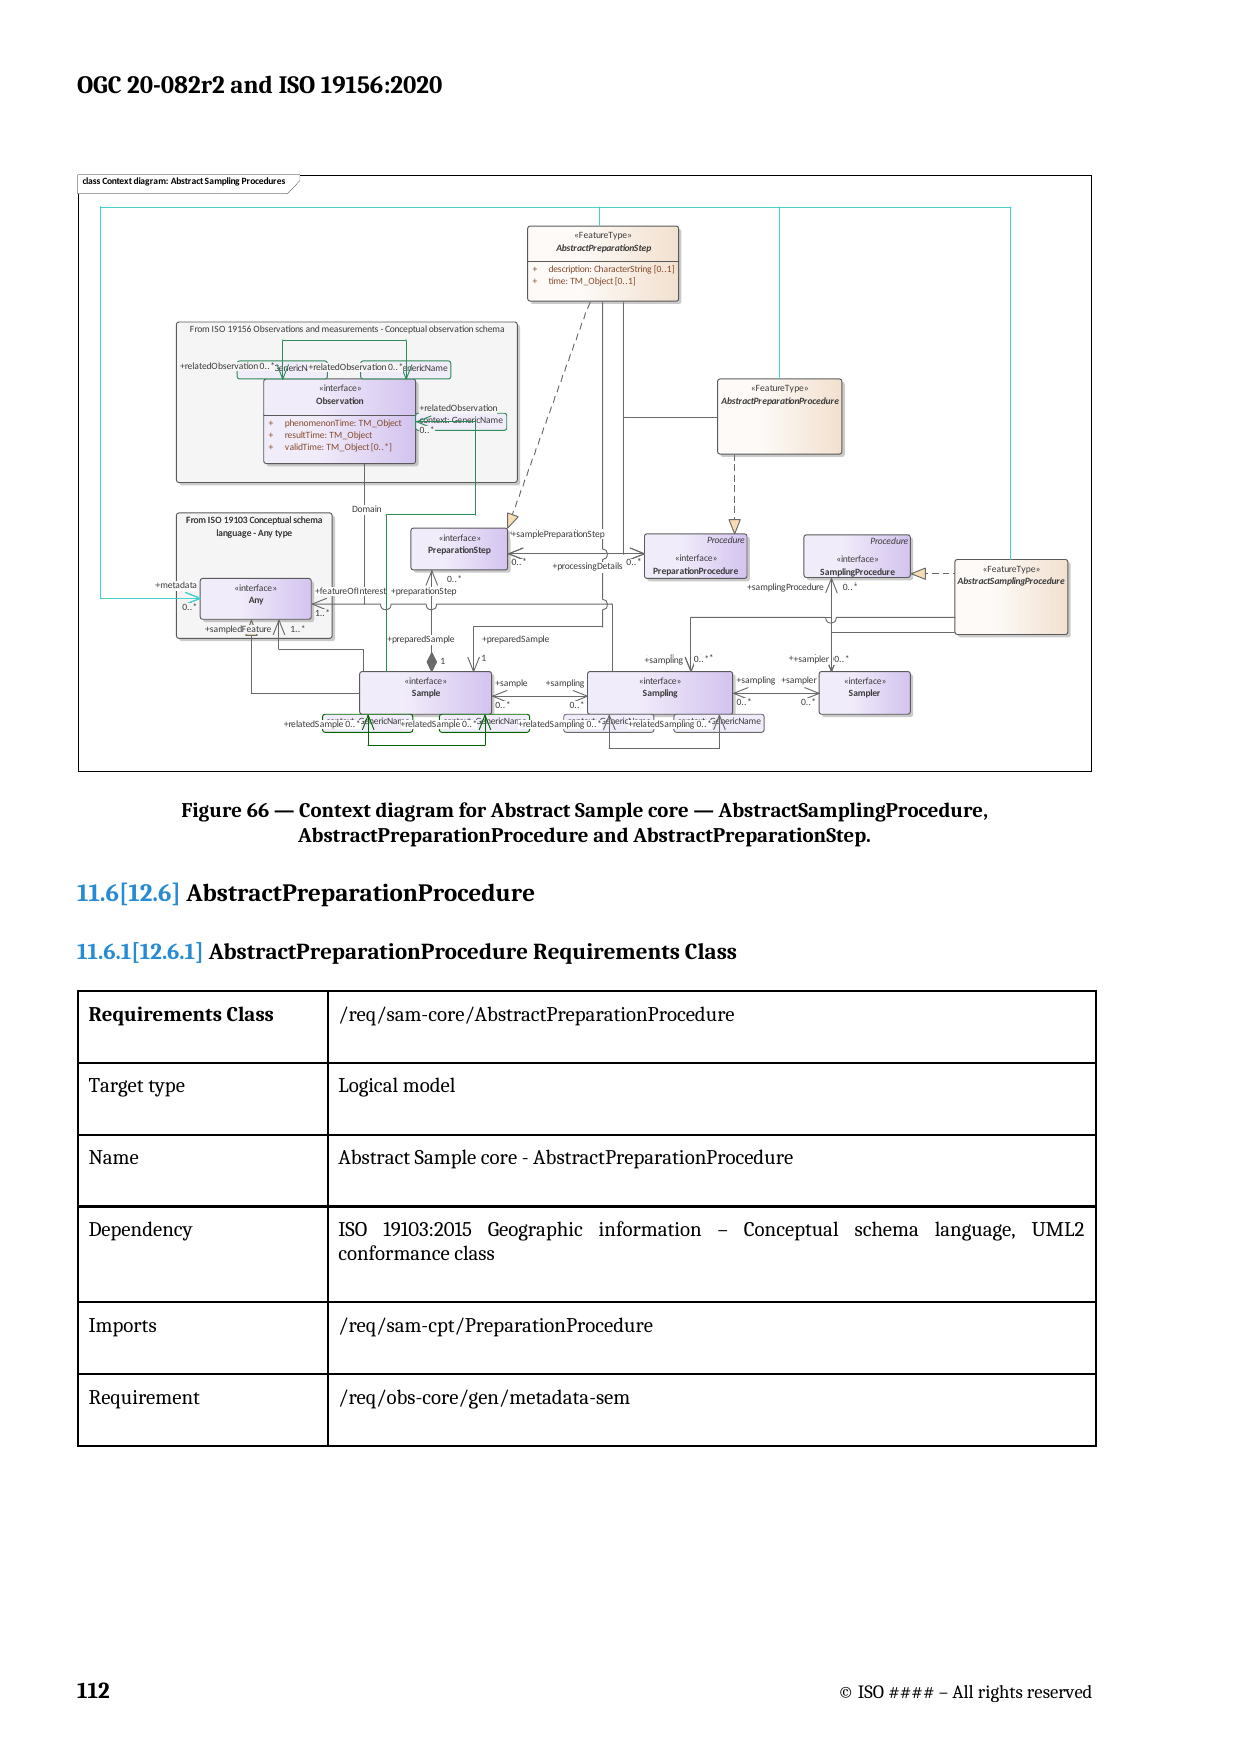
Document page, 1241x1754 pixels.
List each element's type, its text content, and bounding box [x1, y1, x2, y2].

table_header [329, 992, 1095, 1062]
subtitle AbstractPreparationProcedure [77, 878, 1092, 907]
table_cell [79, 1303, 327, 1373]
text Figure — Context diagram for Abstract Sample core — AbstractSamplingProcedure, AbstractPreparationProcedure and AbstractPreparationStep. [77, 797, 1092, 847]
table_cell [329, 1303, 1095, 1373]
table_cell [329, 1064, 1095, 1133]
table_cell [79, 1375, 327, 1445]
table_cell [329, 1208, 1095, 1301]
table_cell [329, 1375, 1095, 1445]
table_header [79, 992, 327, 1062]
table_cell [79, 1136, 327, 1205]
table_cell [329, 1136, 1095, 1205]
subtitle AbstractPreparationProcedure Requirements Class [77, 938, 1092, 965]
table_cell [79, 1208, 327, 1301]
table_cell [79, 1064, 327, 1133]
